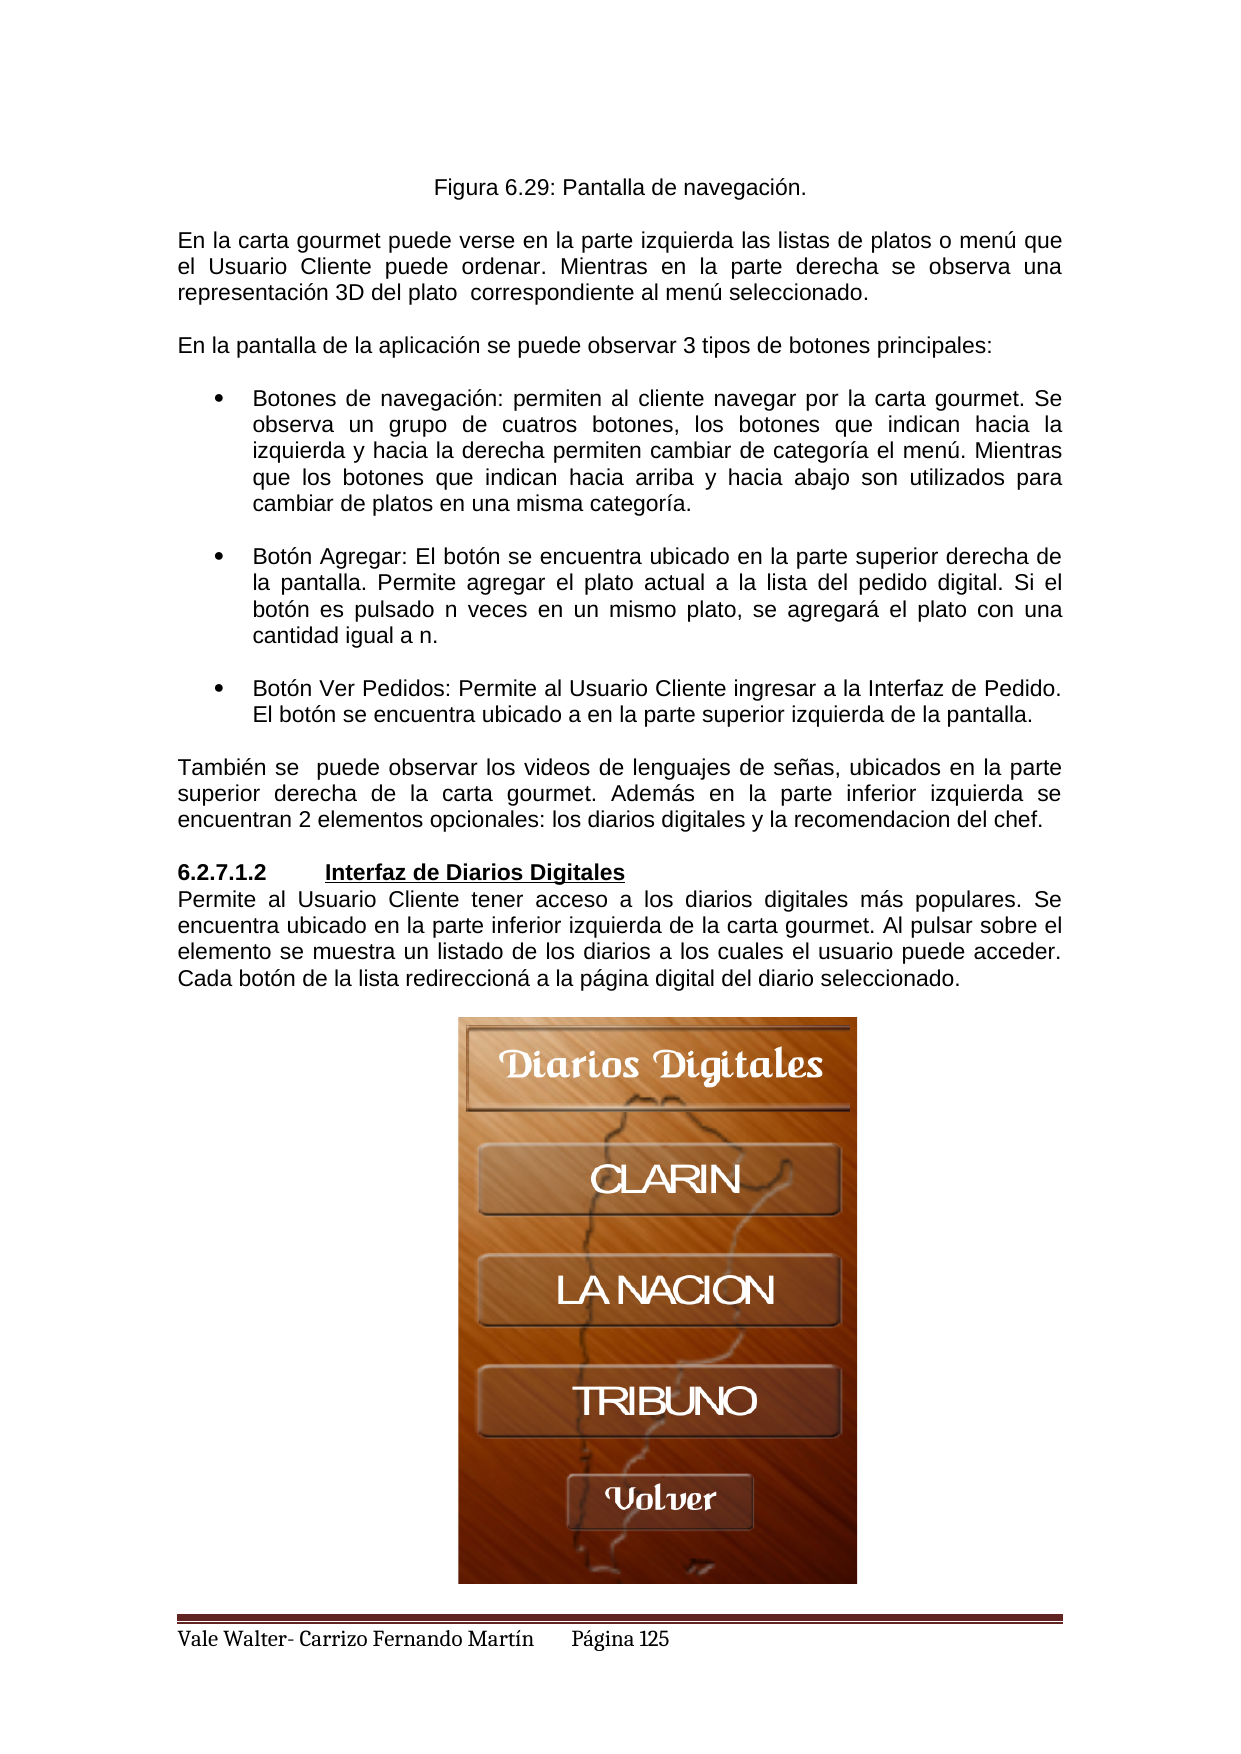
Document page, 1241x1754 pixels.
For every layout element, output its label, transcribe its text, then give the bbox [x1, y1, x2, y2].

text En la pantalla de la aplicación se puede observar 3 tipos de botones principales: [177, 332, 1063, 358]
text En la carta gourmet puede verse en la parte izquierda las listas de platos o menú que el Usuario Cliente puede ordenar. Mientras en la parte derecha se observa una representación 3D del plato correspondiente al menú seleccionado. [177, 227, 1063, 306]
text Permite al Usuario Cliente tener acceso a los diarios digitales más populares. Se encuentra ubicado en la parte inferior izquierda de la carta gourmet. Al pulsar sobre el elemento se muestra un listado de los diarios a los cuales el usuario puede acceder. Cada botón de la lista redireccioná a la página digital del diario seleccionado. [177, 886, 1063, 991]
text También se puede observar los videos de lenguajes de señas, ubicados en la parte superior derecha de la carta gourmet. Además en la parte inferior izquierda se encuentran 2 elementos opcionales: los diarios digitales y la recomendacion del chef. [177, 754, 1063, 833]
text Figura 6.29: Pantalla de navegación. [177, 174, 1063, 200]
picture [458, 1017, 858, 1584]
list Botones de navegación: permiten al cliente navegar por la carta gourmet. Se observa un grupo de cuatros botones, los botones que indican hacia la izquierda y hacia la derecha permiten cambiar de categoría el menú. Mientras que los botones que indican hacia arriba y hacia abajo son utilizados para cambiar de platos en una misma categoría. [215, 385, 1063, 517]
list Botón Ver Pedidos: Permite al Usuario Cliente ingresar a la Interfaz de Pedido. El botón se encuentra ubicado a en la parte superior izquierda de la pantalla. [215, 675, 1063, 727]
list Botón Agregar: El botón se encuentra ubicado en la parte superior derecha de la pantalla. Permite agregar el plato actual a la lista del pedido digital. Si el botón es pulsado n veces en un mismo plato, se agregará el plato con una cantidad igual a n. [215, 543, 1063, 648]
list Interfaz de Diarios Digitales [177, 859, 1063, 886]
